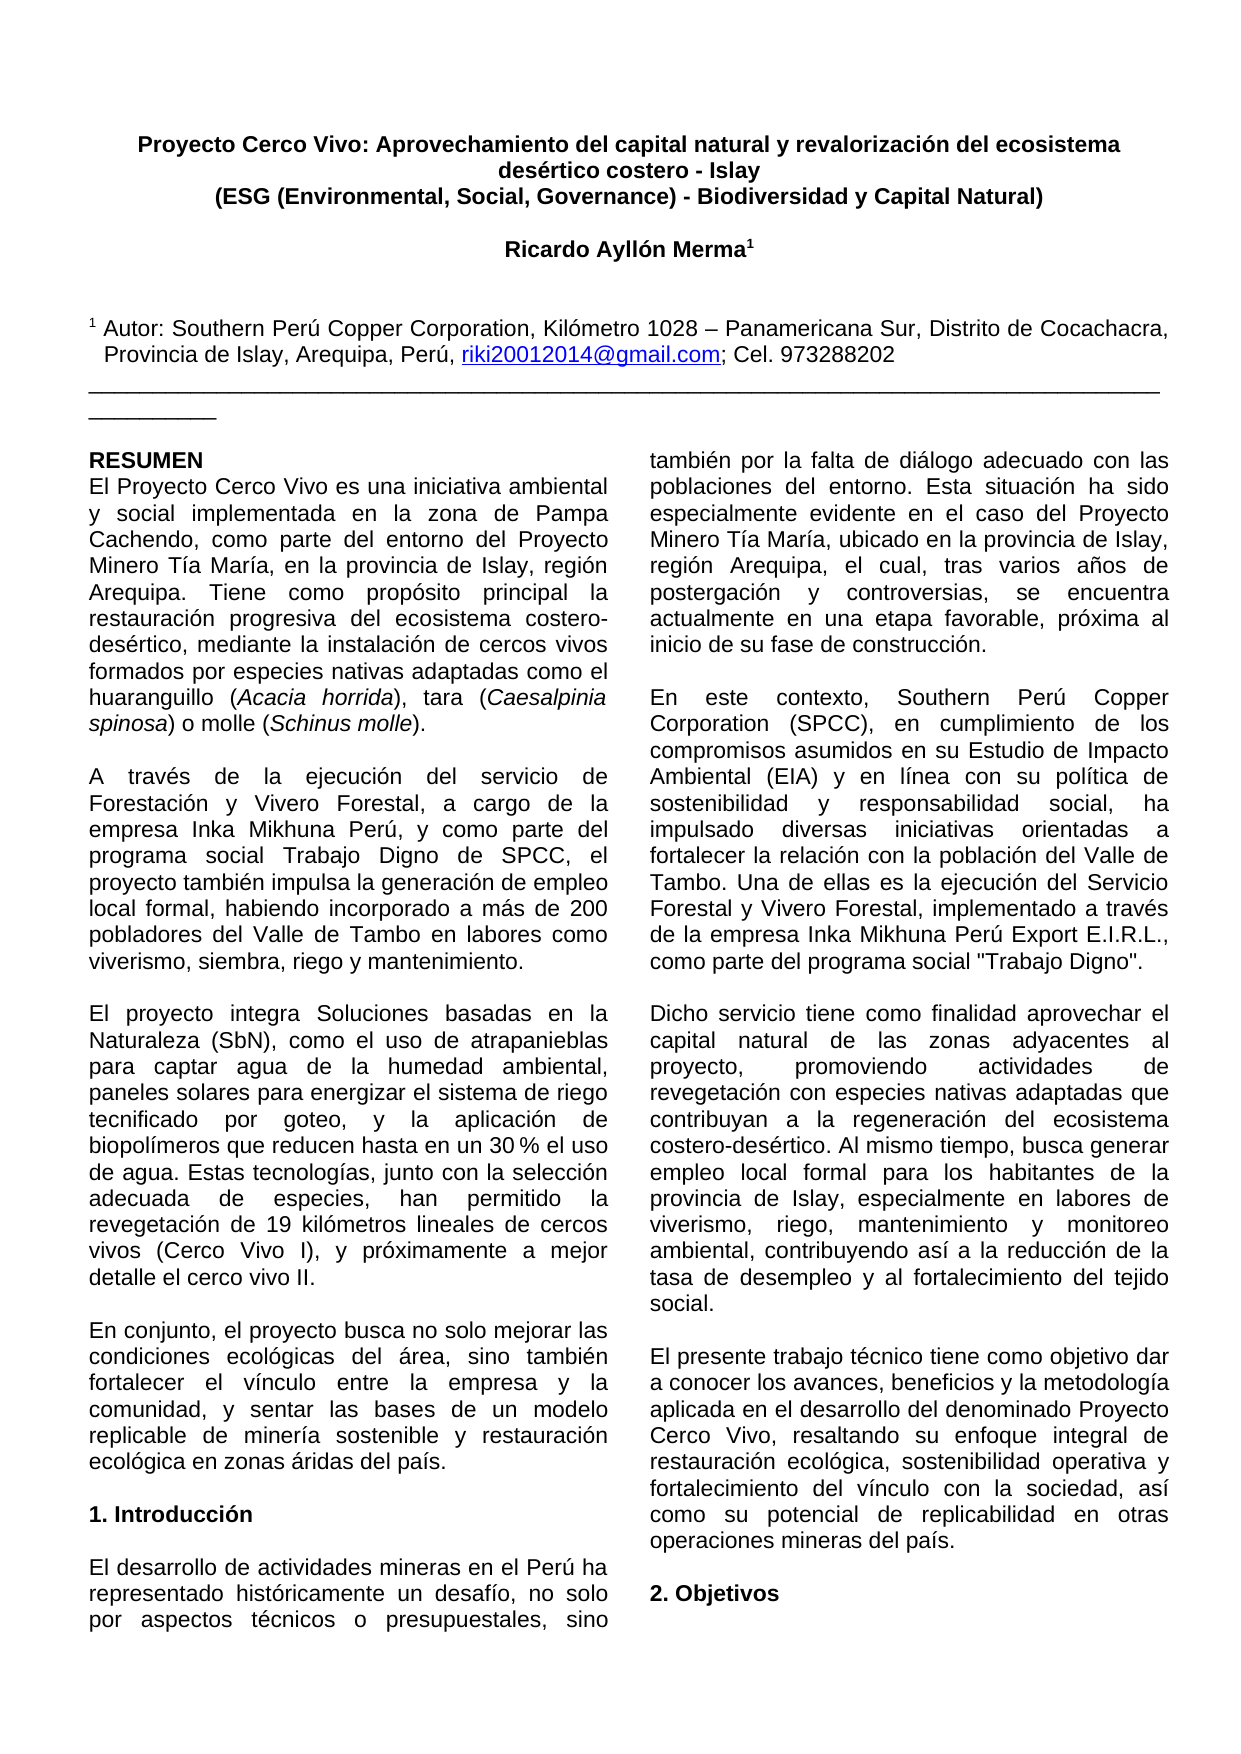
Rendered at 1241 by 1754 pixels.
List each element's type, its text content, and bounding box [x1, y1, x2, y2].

text Ricardo Ayllón Merma1 [89, 236, 1169, 262]
text El desarrollo de actividades mineras en el Perú ha representado históricamente un desafío, no solo por aspectos técnicos o presupuestales, sino también por la falta de diálogo adecuado con las poblaciones del entorno. Esta situación ha sido especialmente evidente en el caso del Proyecto Minero Tía María, ubicado en la provincia de Islay, región Arequipa, el cual, tras varios años de postergación y controversias, se encuentra actualmente en una etapa favorable, próxima al inicio de su fase de construcción. [649, 447, 1169, 658]
text ______________________________________________________________________________________________ [89, 368, 1169, 421]
text En este contexto, Southern Perú Copper Corporation (SPCC), en cumplimiento de los compromisos asumidos en su Estudio de Impacto Ambiental (EIA) y en línea con su política de sostenibilidad y responsabilidad social, ha impulsado diversas iniciativas orientadas a fortalecer la relación con la población del Valle de Tambo. Una de ellas es la ejecución del Servicio Forestal y Vivero Forestal, implementado a través de la empresa Inka Mikhuna Perú Export E.I.R.L., como parte del programa social "Trabajo Digno". [649, 684, 1169, 974]
text 2. Objetivos [649, 1580, 1169, 1606]
text El Proyecto Cerco Vivo es una iniciativa ambiental y social implementada en la zona de Pampa Cachendo, como parte del entorno del Proyecto Minero Tía María, en la provincia de Islay, región Arequipa. Tiene como propósito principal la restauración progresiva del ecosistema costero-desértico, mediante la instalación de cercos vivos formados por especies nativas adaptadas como el huaranguillo (Acacia horrida), tara (Caesalpinia spinosa) o molle (Schinus molle). [89, 473, 608, 737]
text 1. Introducción [89, 1501, 608, 1527]
text Proyecto Cerco Vivo: Aprovechamiento del capital natural y revalorización del ecosistema desértico costero - Islay [89, 131, 1169, 183]
text El presente trabajo técnico tiene como objetivo dar a conocer los avances, beneficios y la metodología aplicada en el desarrollo del denominado Proyecto Cerco Vivo, resaltando su enfoque integral de restauración ecológica, sostenibilidad operativa y fortalecimiento del vínculo con la sociedad, así como su potencial de replicabilidad en otras operaciones mineras del país. [649, 1343, 1169, 1554]
text Dicho servicio tiene como finalidad aprovechar el capital natural de las zonas adyacentes al proyecto, promoviendo actividades de revegetación con especies nativas adaptadas que contribuyan a la regeneración del ecosistema costero-desértico. Al mismo tiempo, busca generar empleo local formal para los habitantes de la provincia de Islay, especialmente en labores de viverismo, riego, mantenimiento y monitoreo ambiental, contribuyendo así a la reducción de la tasa de desempleo y al fortalecimiento del tejido social. [649, 1000, 1169, 1317]
text RESUMEN [89, 447, 608, 473]
text A través de la ejecución del servicio de Forestación y Vivero Forestal, a cargo de la empresa Inka Mikhuna Perú, y como parte del programa social Trabajo Digno de SPCC, el proyecto también impulsa la generación de empleo local formal, habiendo incorporado a más de 200 pobladores del Valle de Tambo en labores como viverismo, siembra, riego y mantenimiento. [89, 763, 608, 974]
text (ESG (Environmental, Social, Governance) - Biodiversidad y Capital Natural) [89, 183, 1169, 210]
text El desarrollo de actividades mineras en el Perú ha representado históricamente un desafío, no solo por aspectos técnicos o presupuestales, sino también por la falta de diálogo adecuado con las poblaciones del entorno. Esta situación ha sido especialmente evidente en el caso del Proyecto Minero Tía María, ubicado en la provincia de Islay, región Arequipa, el cual, tras varios años de postergación y controversias, se encuentra actualmente en una etapa favorable, próxima al inicio de su fase de construcción. [89, 1554, 608, 1633]
text El proyecto integra Soluciones basadas en la Naturaleza (SbN), como el uso de atrapanieblas para captar agua de la humedad ambiental, paneles solares para energizar el sistema de riego tecnificado por goteo, y la aplicación de biopolímeros que reducen hasta en un 30 % el uso de agua. Estas tecnologías, junto con la selección adecuada de especies, han permitido la revegetación de 19 kilómetros lineales de cercos vivos (Cerco Vivo I), y próximamente a mejor detalle el cerco vivo II. [89, 1000, 608, 1290]
text En conjunto, el proyecto busca no solo mejorar las condiciones ecológicas del área, sino también fortalecer el vínculo entre la empresa y la comunidad, y sentar las bases de un modelo replicable de minería sostenible y restauración ecológica en zonas áridas del país. [89, 1317, 608, 1475]
text 1 Autor: Southern Perú Copper Corporation, Kilómetro 1028 – Panamericana Sur, Distrito de Cocachacra, Provincia de Islay, Arequipa, Perú, riki20012014@gmail.com; Cel. 973288202 [89, 315, 1169, 368]
